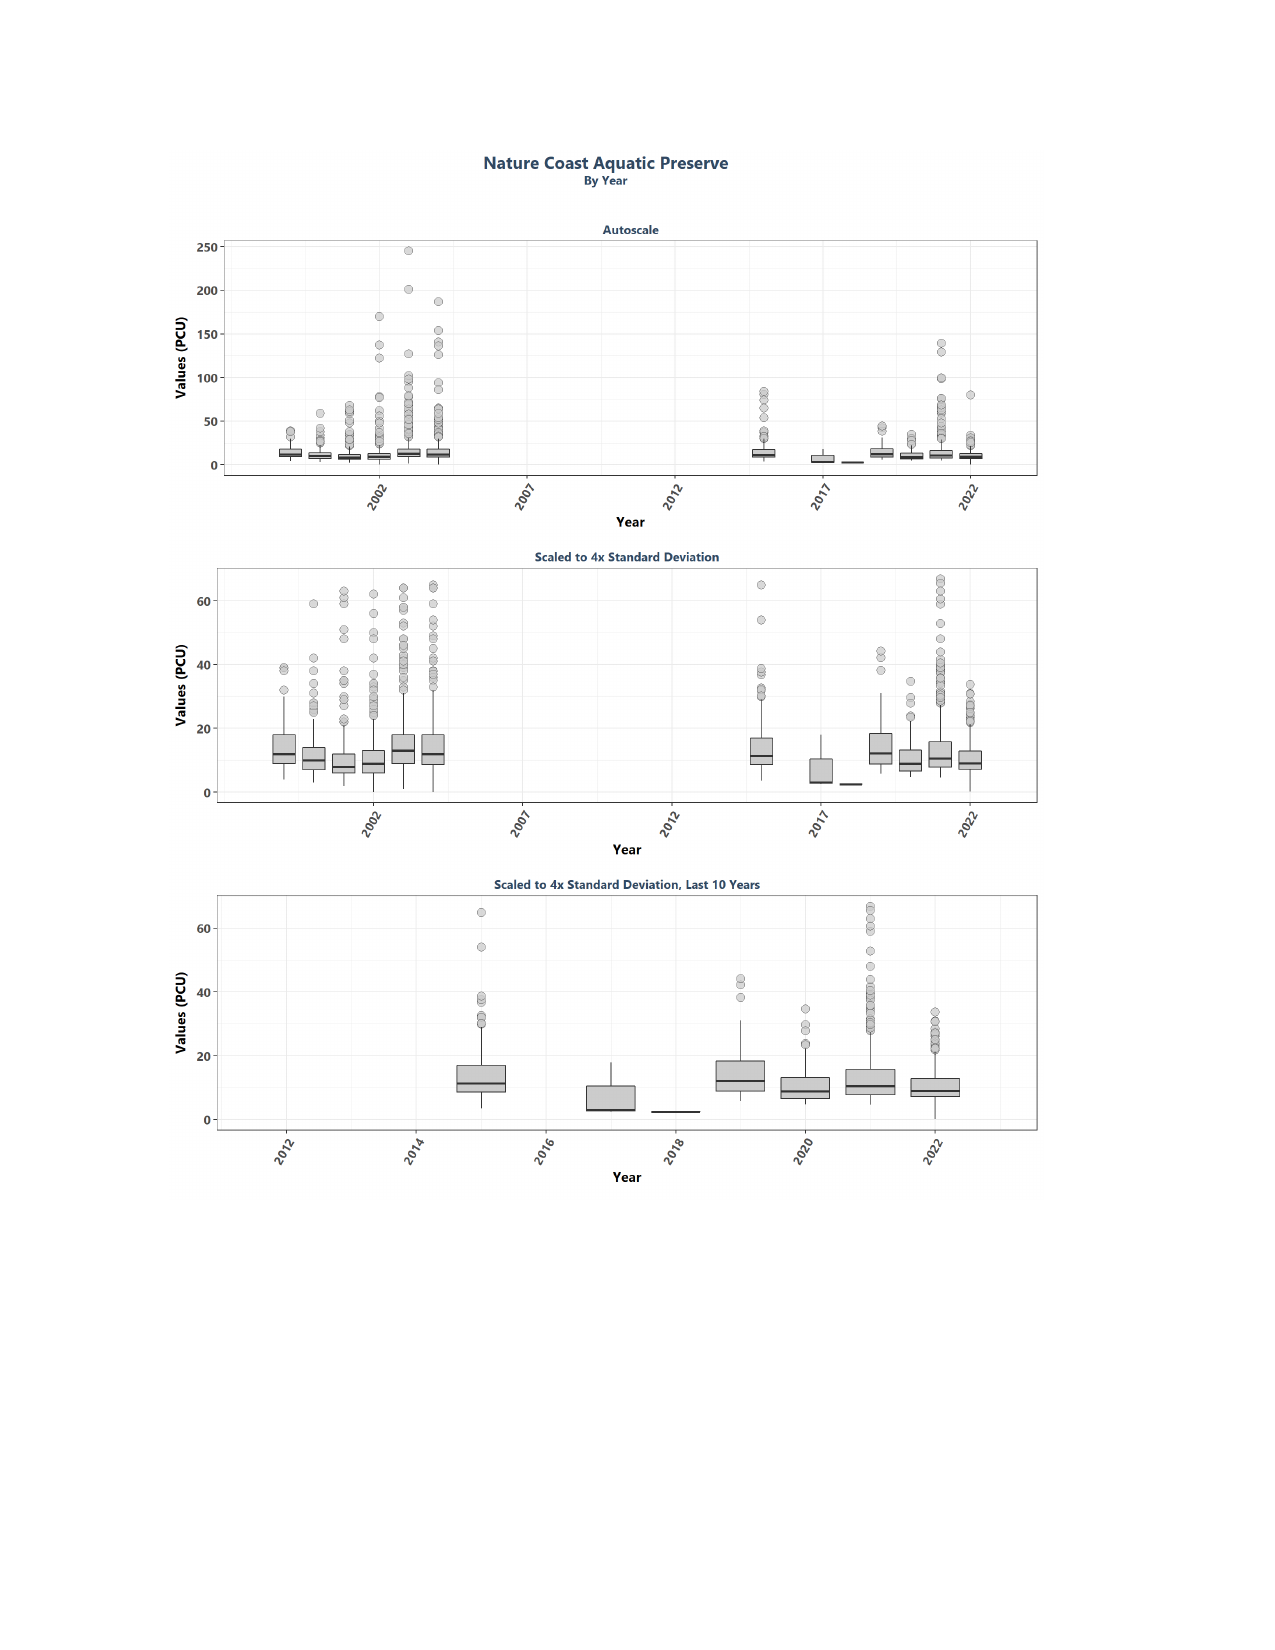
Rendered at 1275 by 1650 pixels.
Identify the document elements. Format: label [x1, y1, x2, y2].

picture [168, 150, 1044, 1200]
